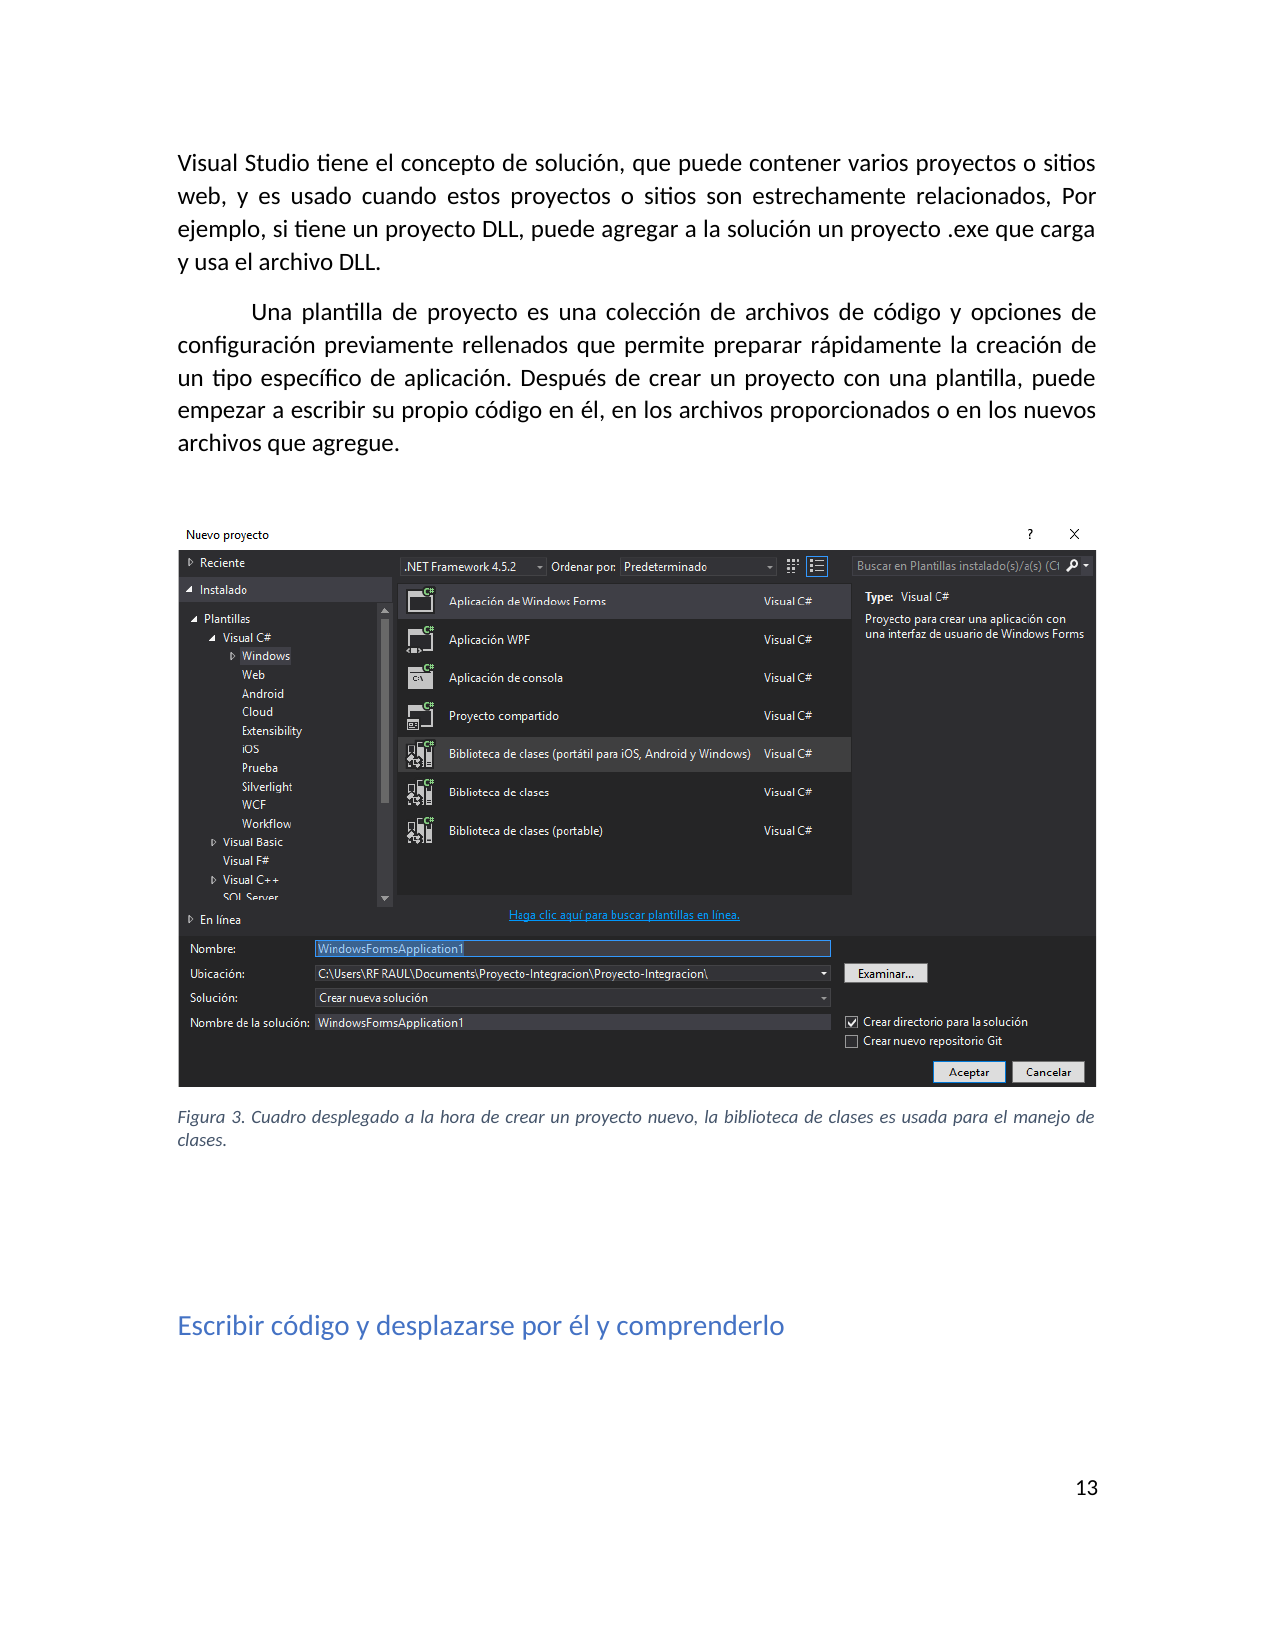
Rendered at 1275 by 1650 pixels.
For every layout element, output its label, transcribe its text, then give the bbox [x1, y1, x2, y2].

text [177, 148, 1098, 277]
text Figura 3. Cuadro desplegado a la hora de crear un proyecto nuevo, la biblioteca de clases es usada para el manejo de clases. [177, 1105, 1098, 1151]
text Una plantilla de proyecto es una colección de archivos de código y opciones de configuración previamente rellenados que permite preparar rápidamente la creación de un tipo específico de aplicación. Después de crear un proyecto con una plantilla, puede empezar a escribir su propio código en él, en los archivos proporcionados o en los nuevos archivos que agregue. [177, 296, 1098, 458]
text Escribir código y desplazarse por él y comprenderlo [177, 1307, 1098, 1342]
picture [178, 524, 1097, 1087]
